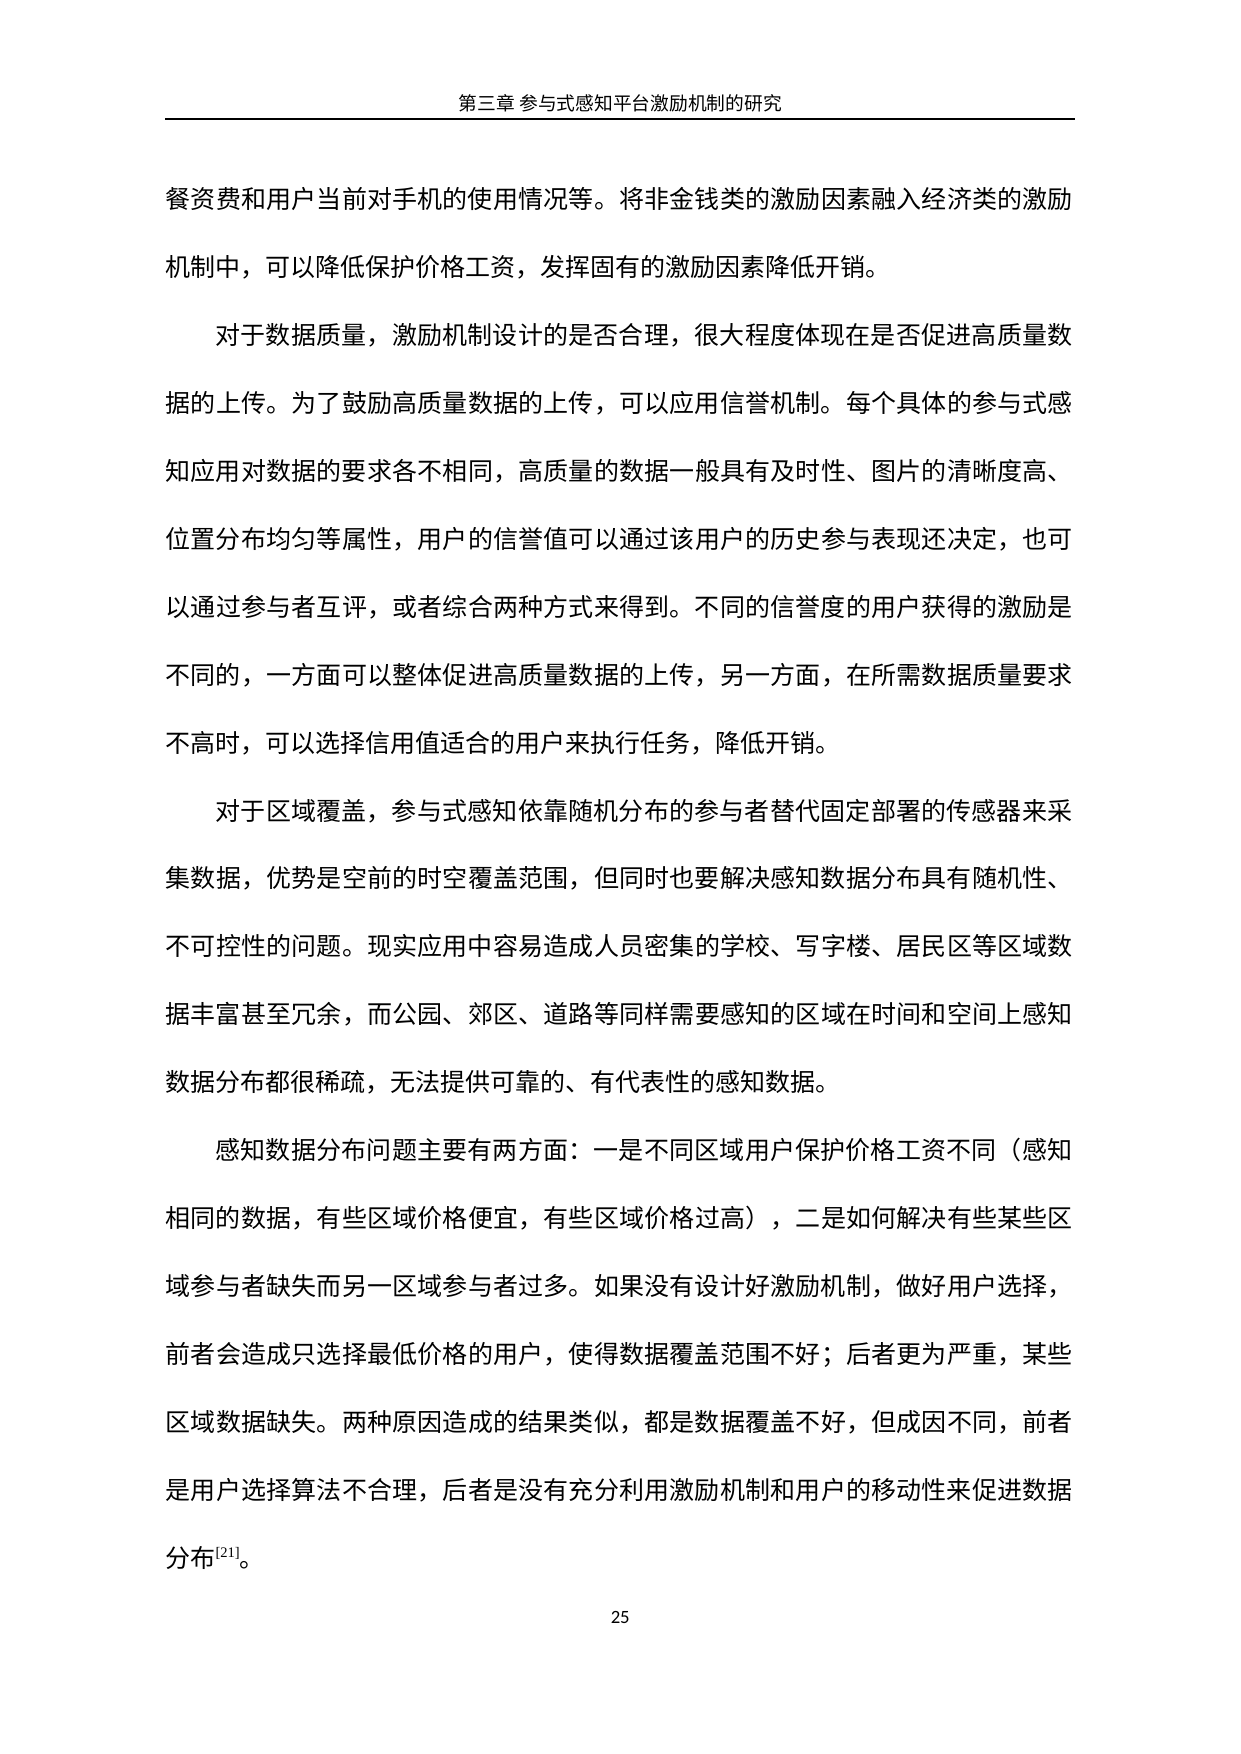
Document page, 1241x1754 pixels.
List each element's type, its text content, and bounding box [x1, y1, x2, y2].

text 对于数据质量，激励机制设计的是否合理，很大程度体现在是否促进高质量数据的上传。为了鼓励高质量数据的上传，可以应用信誉机制。每个具体的参与式感知应用对数据的要求各不相同，高质量的数据一般具有及时性、图片的清晰度高、位置分布均匀等属性，用户的信誉值可以通过该用户的历史参与表现还决定，也可以通过参与者互评，或者综合两种方式来得到。不同的信誉度的用户获得的激励是不同的，一方面可以整体促进高质量数据的上传，另一方面，在所需数据质量要求不高时，可以选择信用值适合的用户来执行任务，降低开销。 [165, 300, 1075, 775]
text 对于区域覆盖，参与式感知依靠随机分布的参与者替代固定部署的传感器来采集数据，优势是空前的时空覆盖范围，但同时也要解决感知数据分布具有随机性、不可控性的问题。现实应用中容易造成人员密集的学校、写字楼、居民区等区域数据丰富甚至冗余，而公园、郊区、道路等同样需要感知的区域在时间和空间上感知数据分布都很稀疏，无法提供可靠的、有代表性的感知数据。 [165, 775, 1075, 1115]
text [165, 164, 1075, 300]
text 感知数据分布问题主要有两方面：一是不同区域用户保护价格工资不同（感知相同的数据，有些区域价格便宜，有些区域价格过高），二是如何解决有些某些区域参与者缺失而另一区域参与者过多。如果没有设计好激励机制，做好用户选择，前者会造成只选择最低价格的用户，使得数据覆盖范围不好；后者更为严重，某些区域数据缺失。两种原因造成的结果类似，都是数据覆盖不好，但成因不同，前者是用户选择算法不合理，后者是没有充分利用激励机制和用户的移动性来促进数据分布[21]。 [165, 1115, 1075, 1590]
